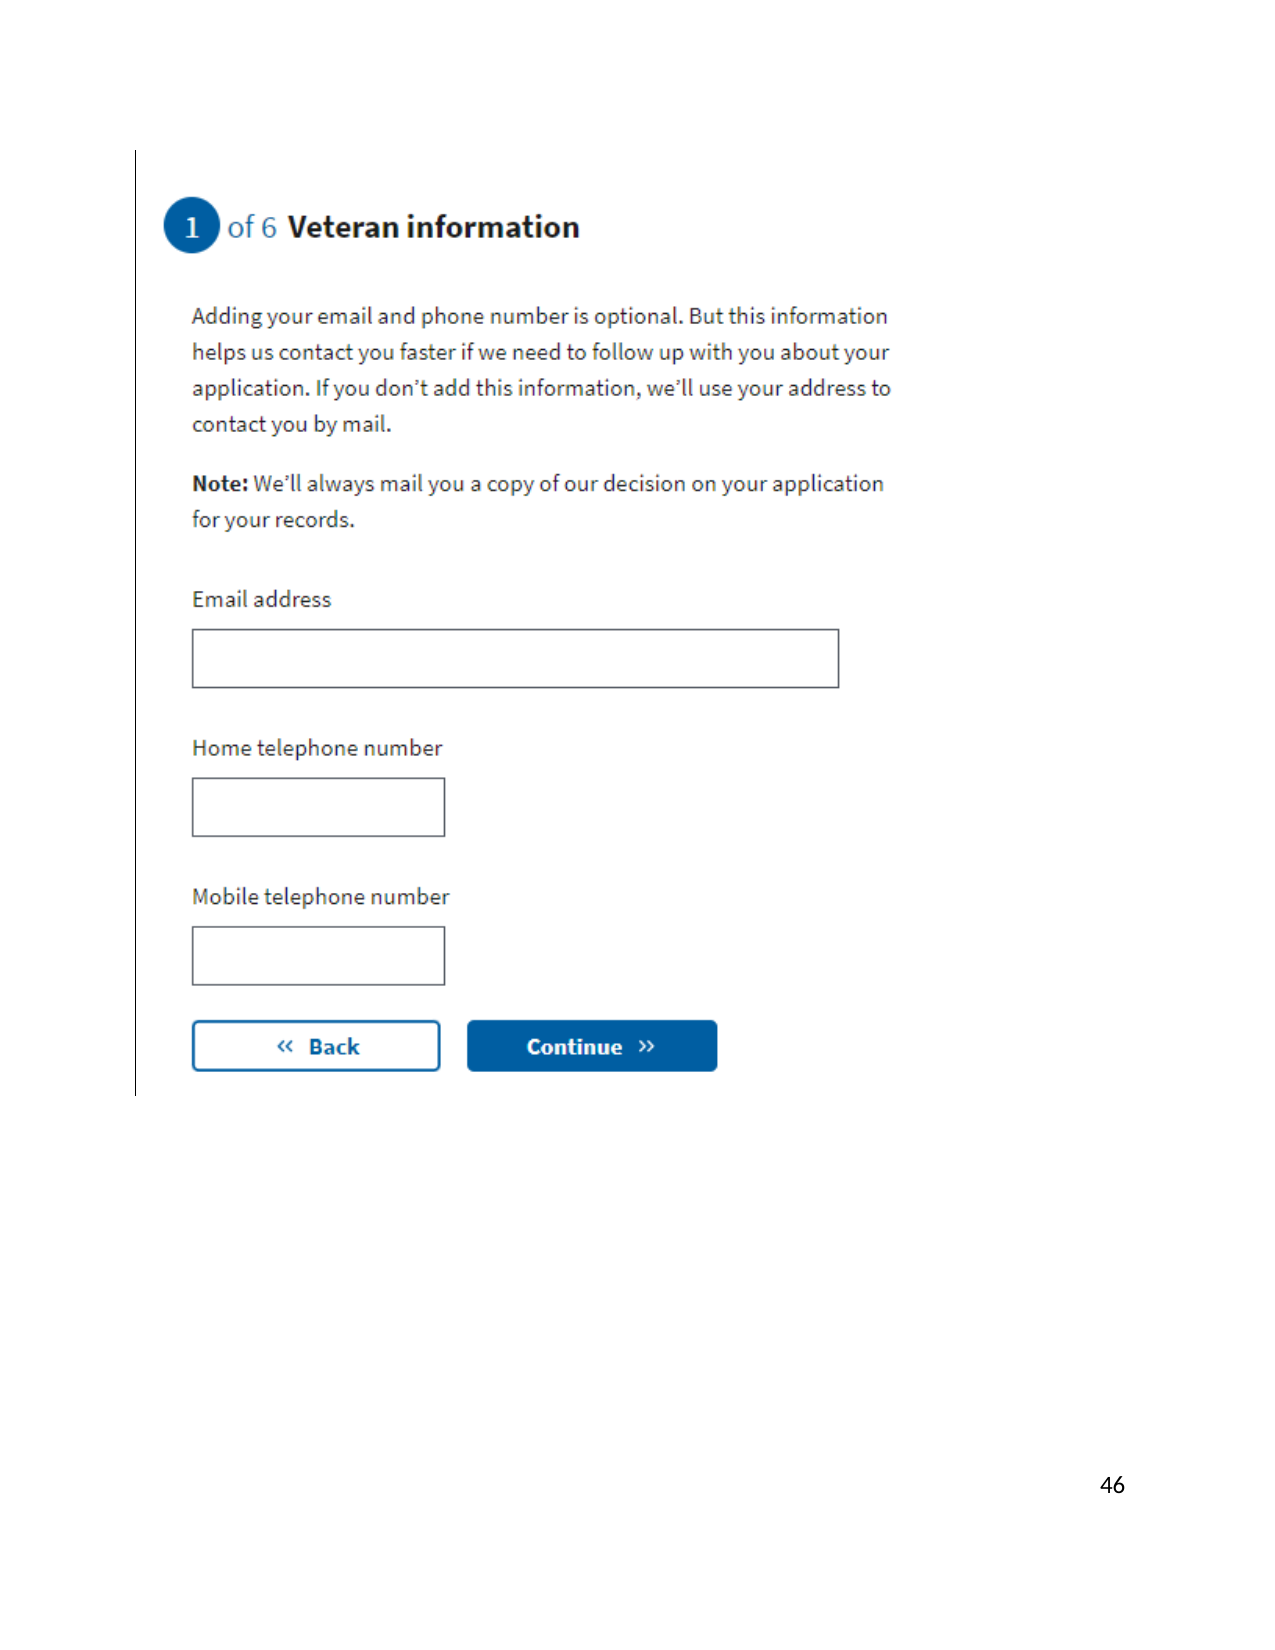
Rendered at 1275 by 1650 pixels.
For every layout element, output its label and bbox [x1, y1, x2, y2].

picture [150, 180, 910, 1097]
